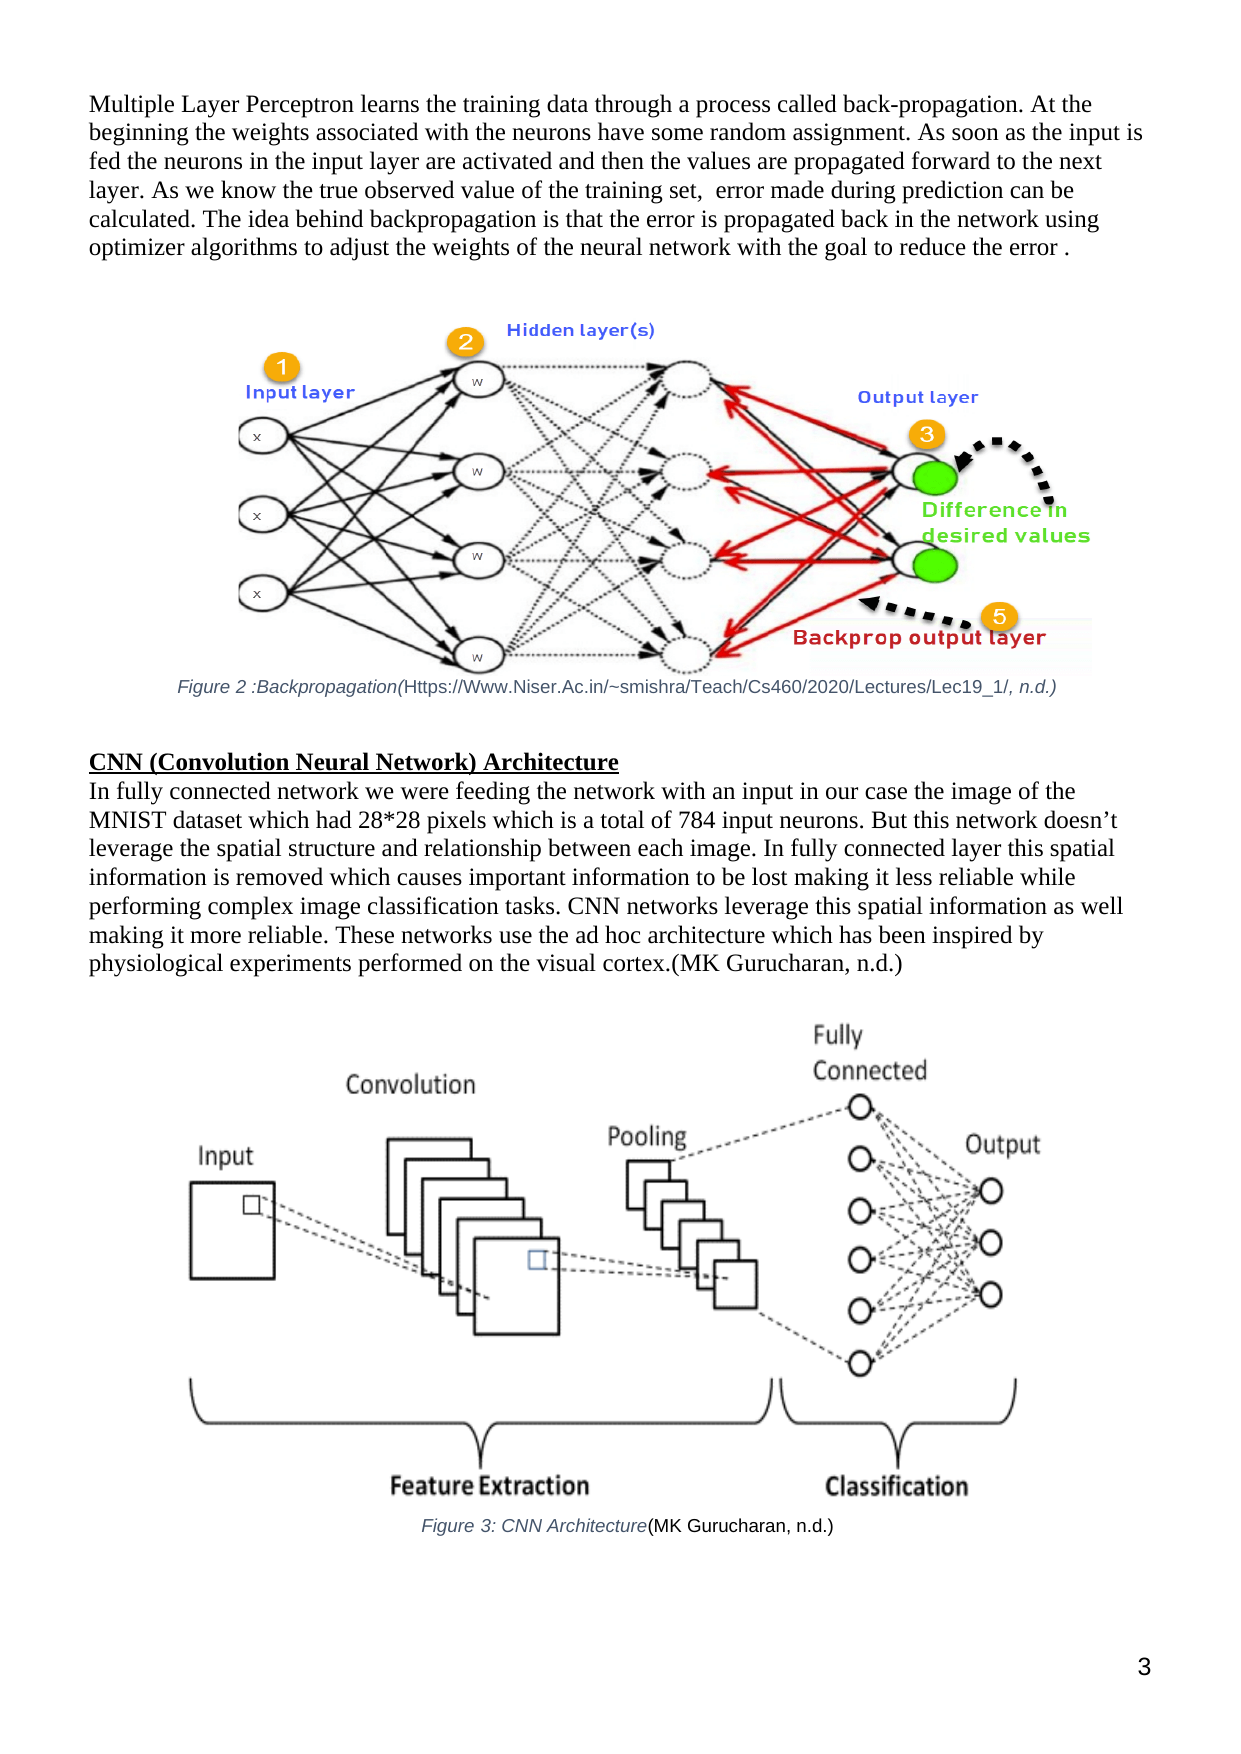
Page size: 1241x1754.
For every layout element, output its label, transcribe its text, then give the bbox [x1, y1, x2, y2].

text Figure 2 :Backpropagation [89, 676, 1152, 698]
text Figure 3: CNN Architecture [89, 1515, 1152, 1537]
picture [151, 1006, 1059, 1516]
picture [238, 318, 1092, 676]
text In fully connected network we were feeding the network with an input in our case the image of the MNIST dataset which had 28*28 pixels which is a total of 784 input neurons. But this network doesn’t leverage the spatial structure and relationship between each image. In fully connected layer this spatial information is removed which causes important information to be lost making it less reliable while performing complex image classification tasks. CNN networks leverage this spatial information as well making it more reliable. These networks use the ad hoc architecture which has been inspired by physiological experiments performed on the visual cortex. [89, 776, 1152, 977]
text Multiple Layer Perceptron learns the training data through a process called back-propagation. At the beginning the weights associated with the neurons have some random assignment. As soon as the input is fed the neurons in the input layer are activated and then the values are propagated forward to the next layer. As we know the true observed value of the training set, error made during prediction can be calculated. The idea behind backpropagation is that the error is propagated back in the network using optimizer algorithms to adjust the weights of the neural network with the goal to reduce the error . [89, 89, 1152, 261]
text CNN (Convolution Neural Network) Architecture [89, 747, 1152, 776]
